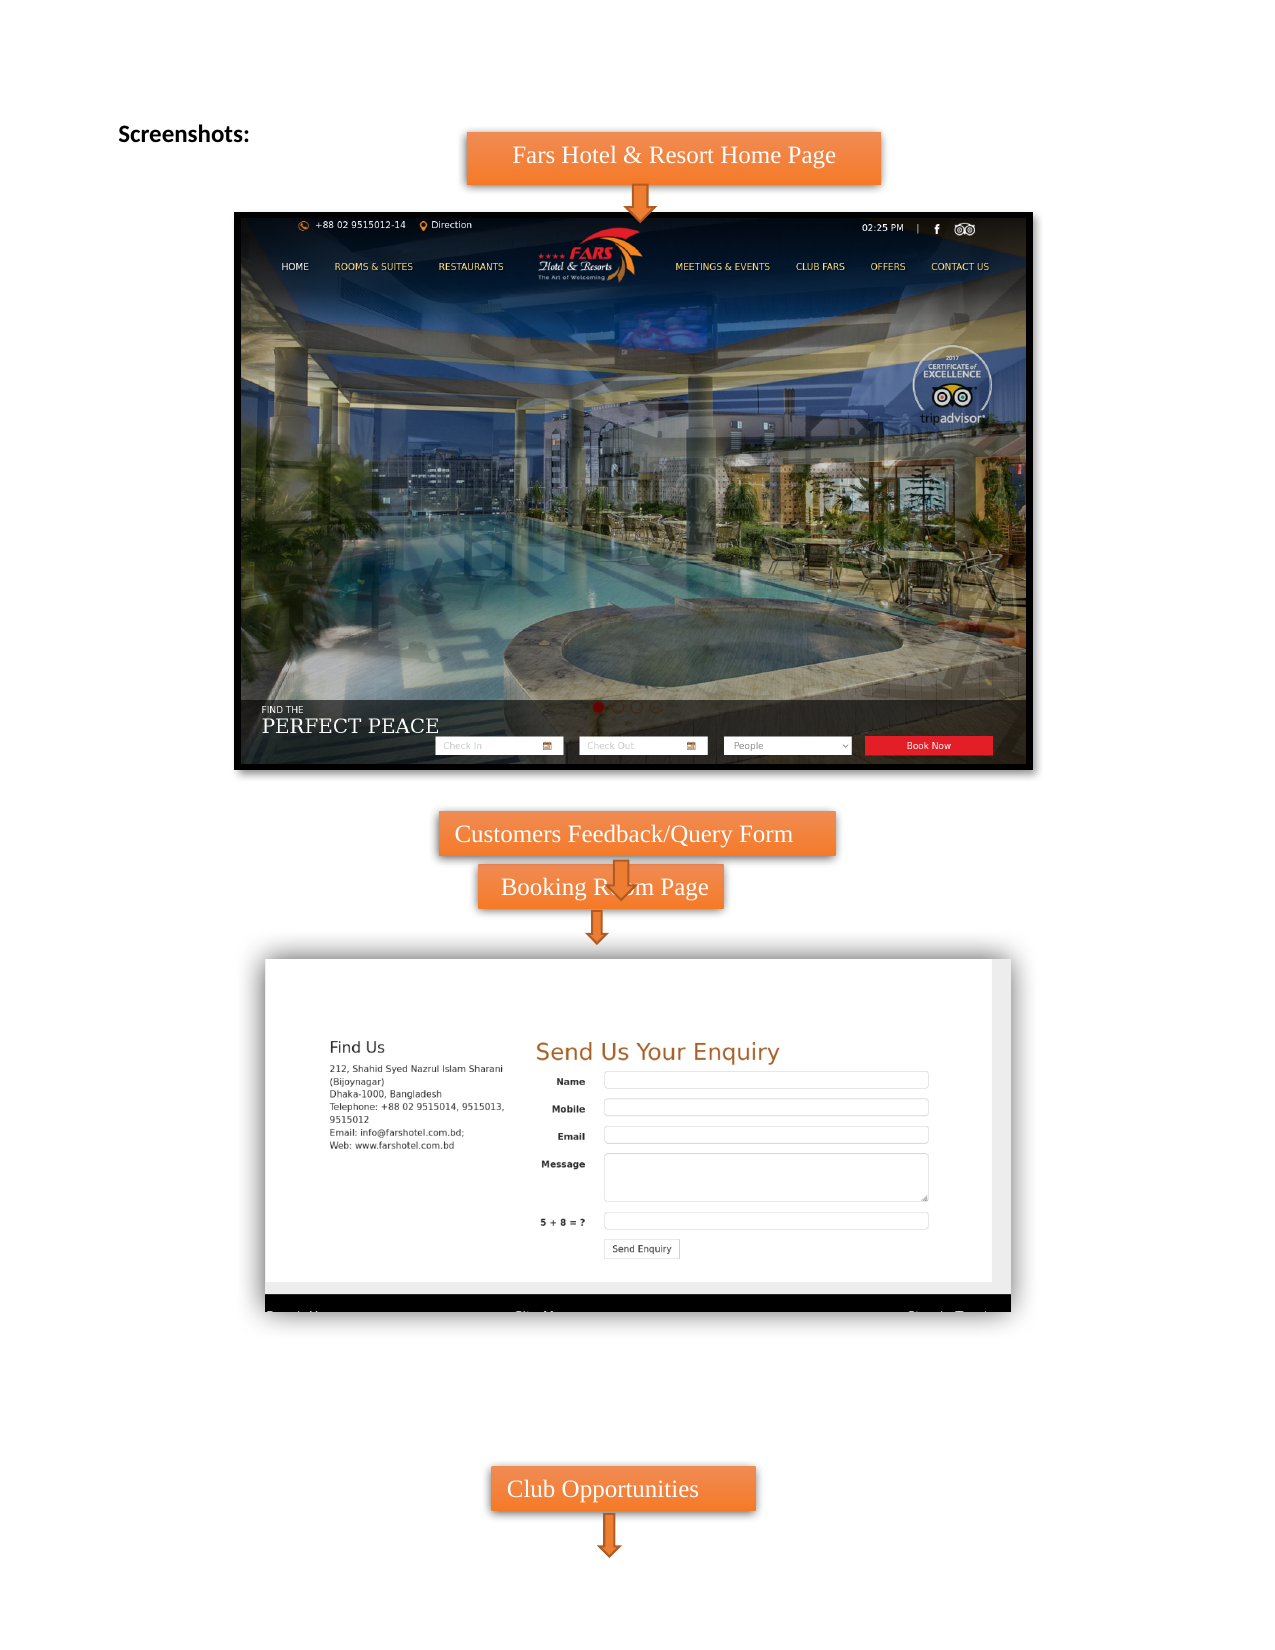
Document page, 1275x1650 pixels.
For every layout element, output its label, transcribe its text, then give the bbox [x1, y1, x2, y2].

picture [241, 218, 1026, 764]
picture [265, 959, 1011, 1312]
text Screenshots: [118, 118, 1157, 149]
